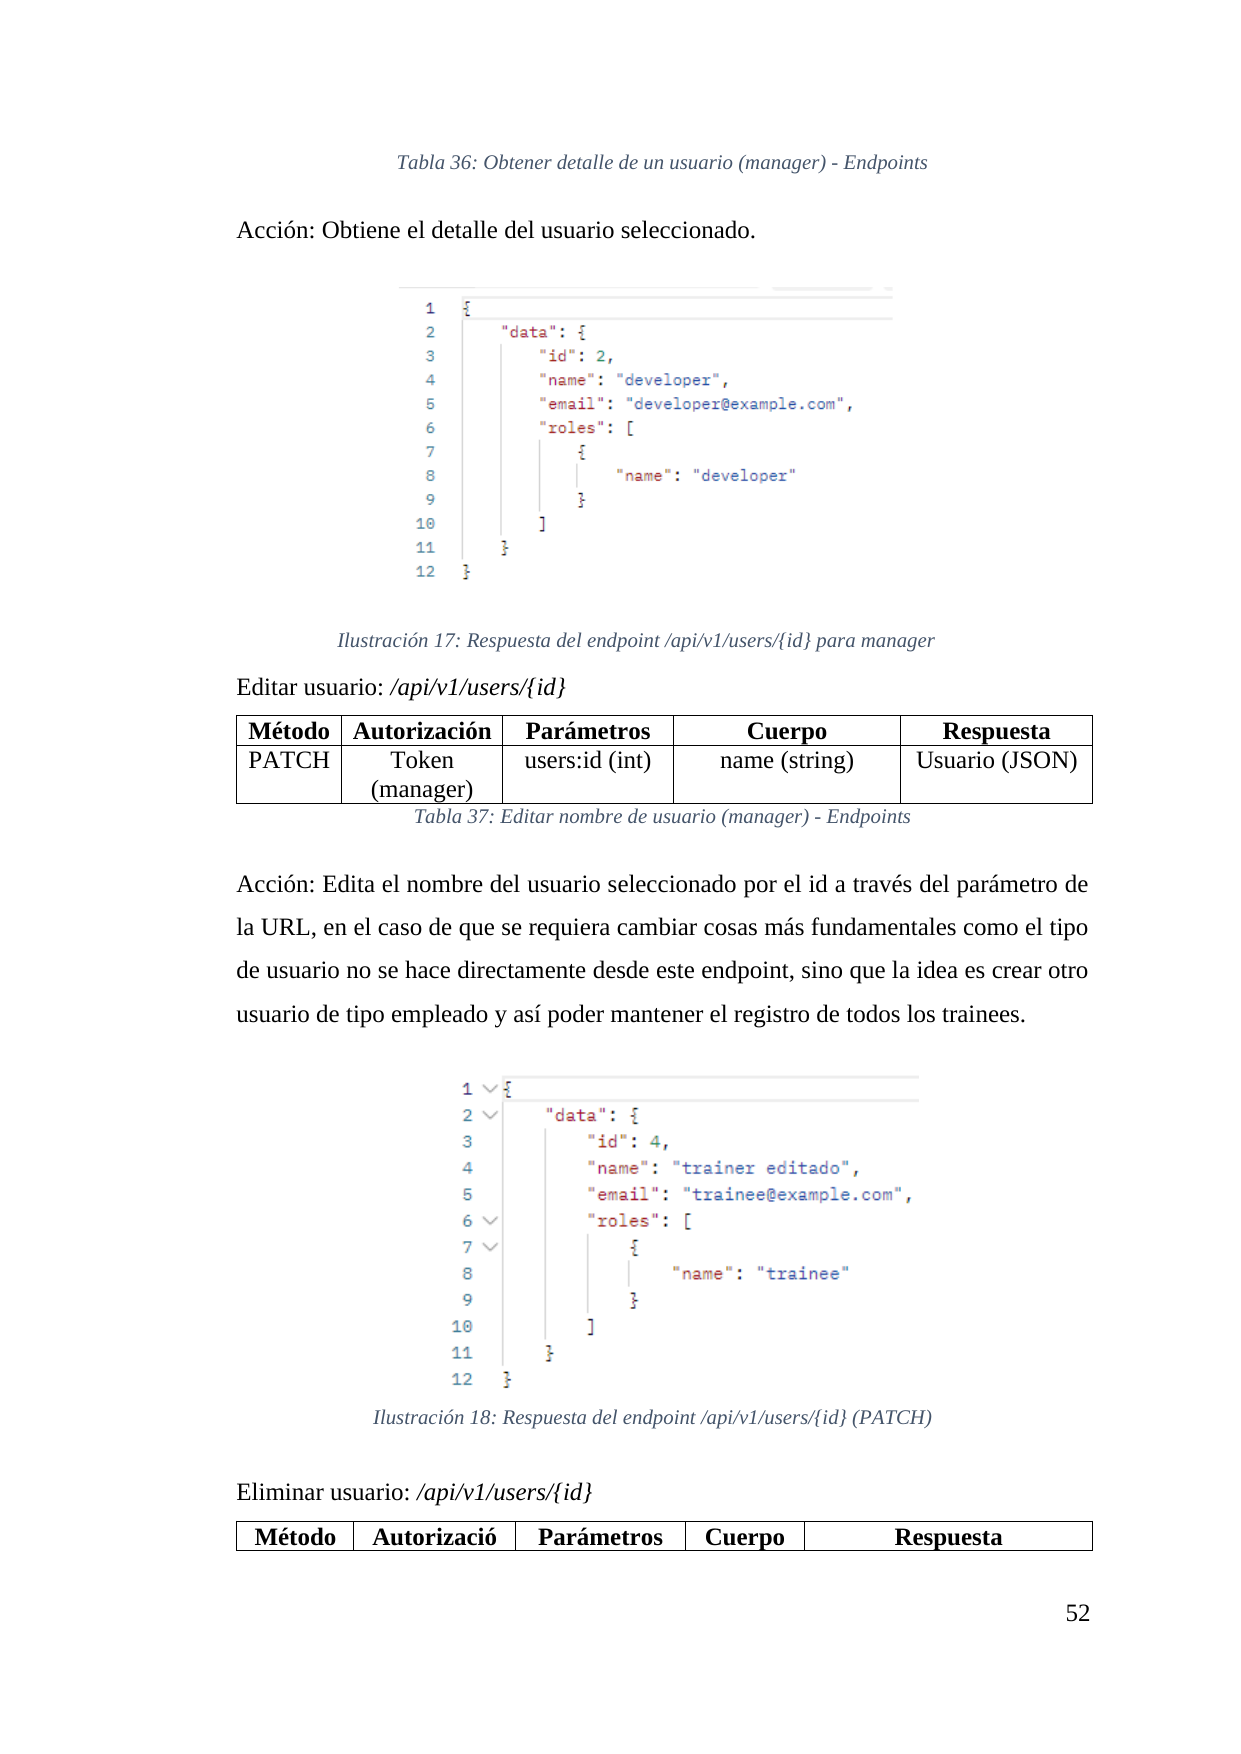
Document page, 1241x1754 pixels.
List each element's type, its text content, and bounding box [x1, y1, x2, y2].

text Tabla 36: Obtener detalle de un usuario (manager) - Endpoints [236, 150, 1090, 174]
table_cell users:id (int) [503, 746, 673, 803]
table_header Método [237, 716, 341, 744]
table_cell PATCH [237, 746, 341, 803]
picture [398, 287, 893, 614]
table_header Cuerpo [674, 716, 900, 744]
table_header Parámetros [516, 1522, 685, 1550]
table_cell Token (manager) [342, 746, 502, 803]
subtitle Editar usuario: /api/v1/users/{id} [236, 672, 1090, 700]
subtitle Eliminar usuario: /api/v1/users/{id} [236, 1477, 1090, 1506]
table_header Autorización [342, 716, 502, 744]
table_cell name (string) [674, 746, 900, 803]
table_header Cuerpo [686, 1522, 804, 1550]
text Acción: Edita el nombre del usuario seleccionado por el id a través del parámetro de la URL, en el caso de que se requiera cambiar cosas más fundamentales como el tipo de usuario no se hace directamente desde este endpoint, sino que la idea es crear otro usuario de tipo empleado y así poder mantener el registro de todos los trainees. [236, 869, 1090, 1027]
text Acción: Obtiene el detalle del usuario seleccionado. [236, 215, 1090, 244]
picture [448, 1071, 919, 1391]
table_header Método [237, 1522, 353, 1550]
table_cell Usuario (JSON) [901, 746, 1092, 803]
table_header Parámetros [503, 716, 673, 744]
table_header Autorización [354, 1522, 515, 1550]
table_header Respuesta [901, 716, 1092, 744]
text Tabla 37: Editar nombre de usuario (manager) - Endpoints [236, 804, 1090, 828]
table_header Respuesta [805, 1522, 1092, 1550]
